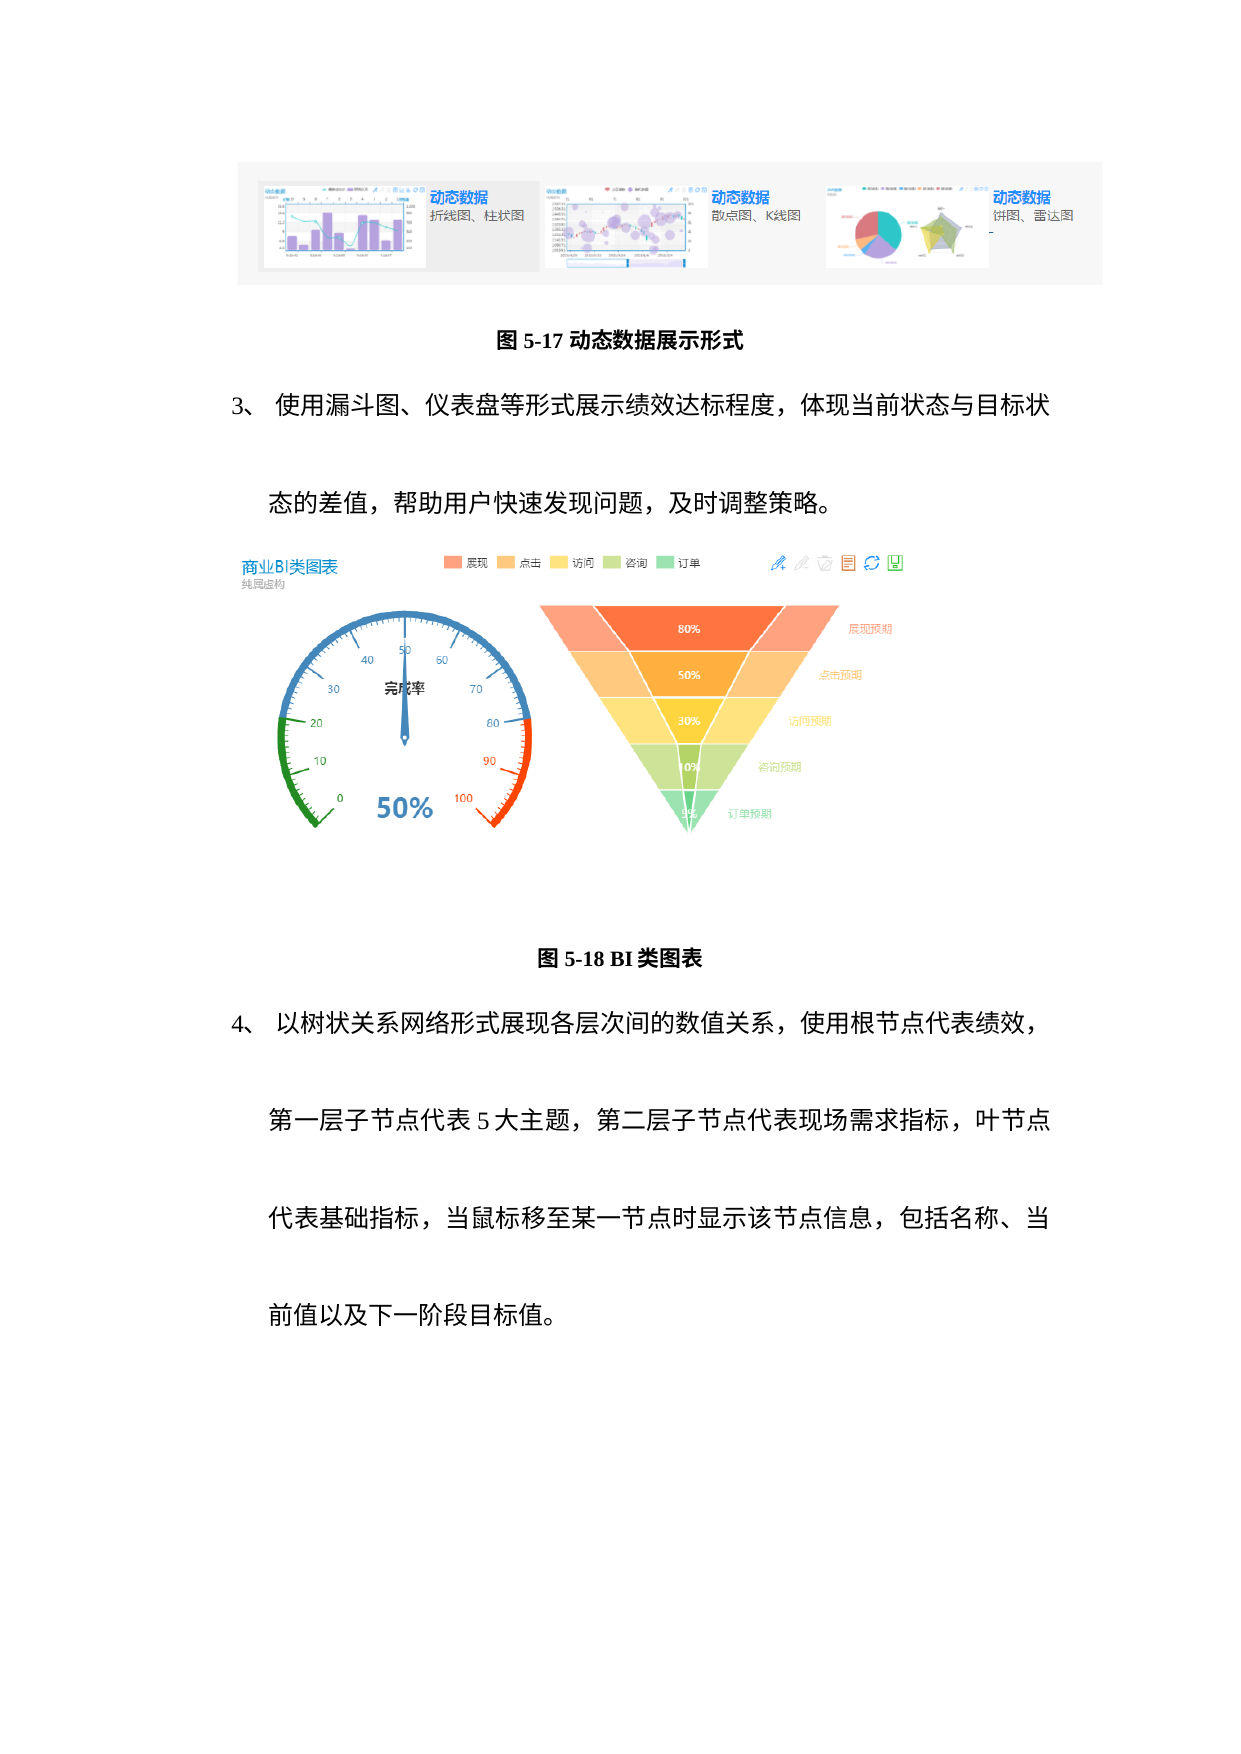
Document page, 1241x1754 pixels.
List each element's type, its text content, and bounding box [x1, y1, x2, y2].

list 使用漏斗图、仪表盘等形式展示绩效达标程度，体现当前状态与目标状态的差值，帮助用户快速发现问题，及时调整策略。 [231, 371, 1053, 534]
picture [237, 162, 1103, 285]
picture [237, 552, 906, 889]
list 以树状关系网络形式展现各层次间的数值关系，使用根节点代表绩效，第一层子节点代表5大主题，第二层子节点代表现场需求指标，叶节点代表基础指标，当鼠标移至某一节点时显示该节点信息，包括名称、当前值以及下一阶段目标值。 [231, 989, 1053, 1346]
